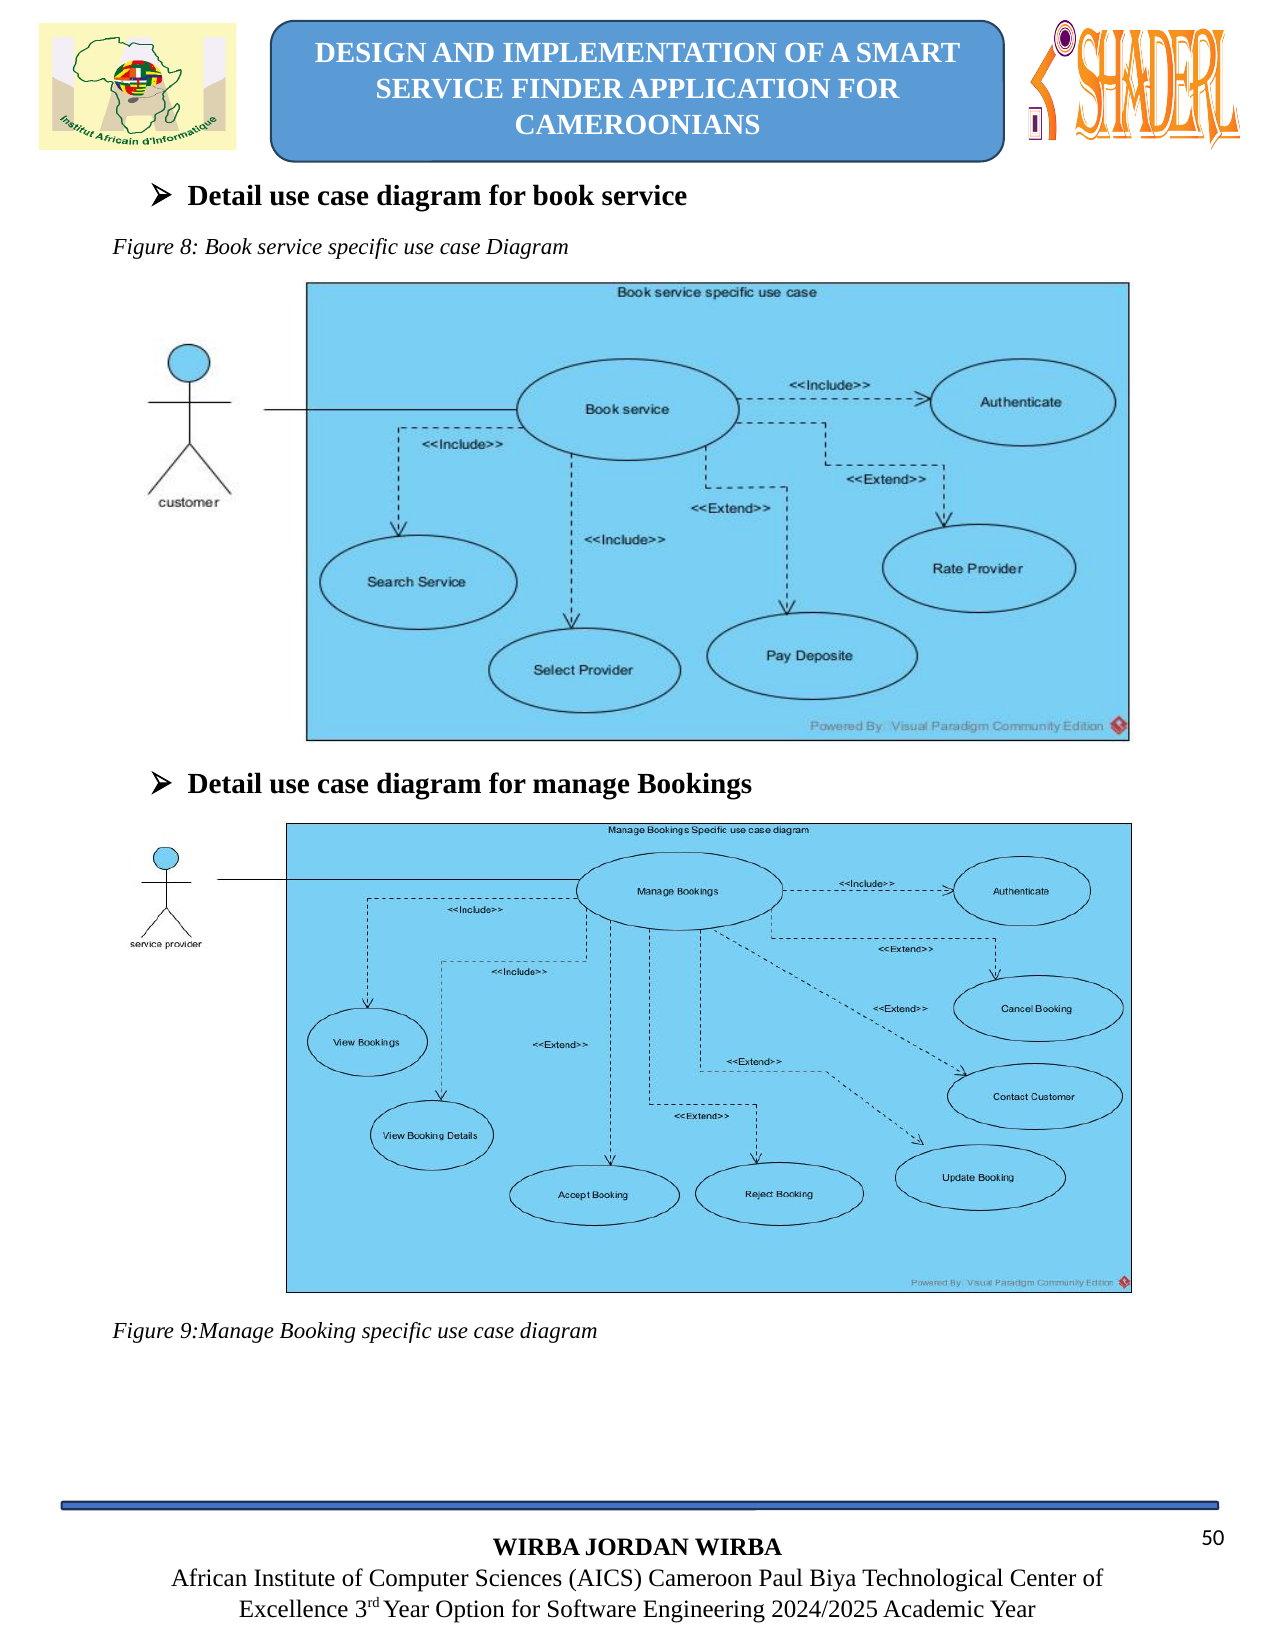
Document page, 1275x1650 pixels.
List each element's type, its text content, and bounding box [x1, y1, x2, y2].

text Figure 9:Manage Booking specific use case diagram [112, 1317, 1162, 1343]
picture [112, 821, 1135, 1296]
picture [1028, 20, 1241, 150]
picture [112, 280, 1135, 746]
list Detail use case diagram for manage Bookings [150, 766, 1162, 799]
list Detail use case diagram for book service [150, 178, 1162, 211]
picture [38, 23, 237, 150]
text Figure 8: Book service specific use case Diagram [112, 233, 1162, 259]
